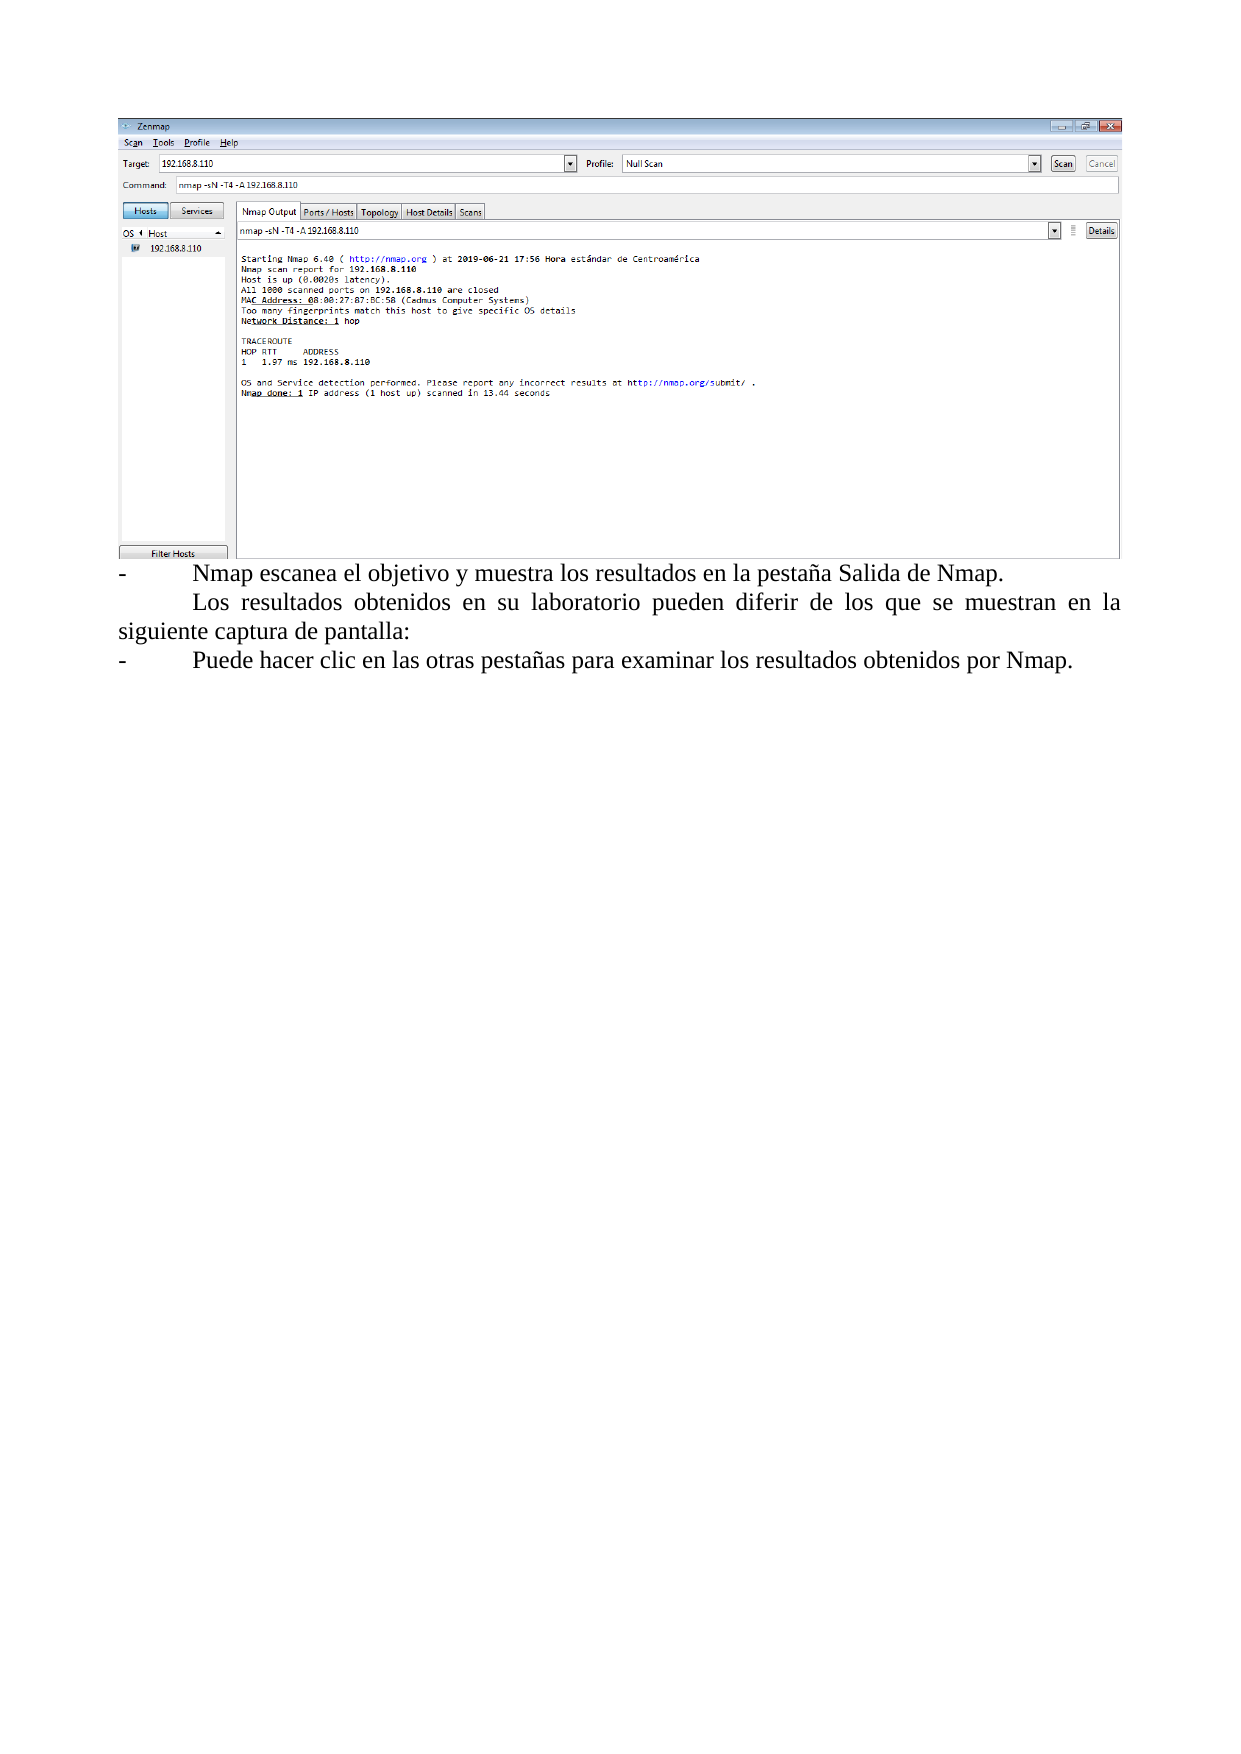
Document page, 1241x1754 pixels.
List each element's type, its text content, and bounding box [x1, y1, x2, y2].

text - Puede hacer clic en las otras pestañas para examinar los resultados obtenidos por Nmap. [118, 645, 1122, 673]
picture [118, 118, 1123, 559]
text - Nmap escanea el objetivo y muestra los resultados en la pestaña Salida de Nmap. [118, 559, 1122, 587]
text Los resultados obtenidos en su laboratorio pueden diferir de los que se muestran en la siguiente captura de pantalla: [118, 587, 1122, 645]
